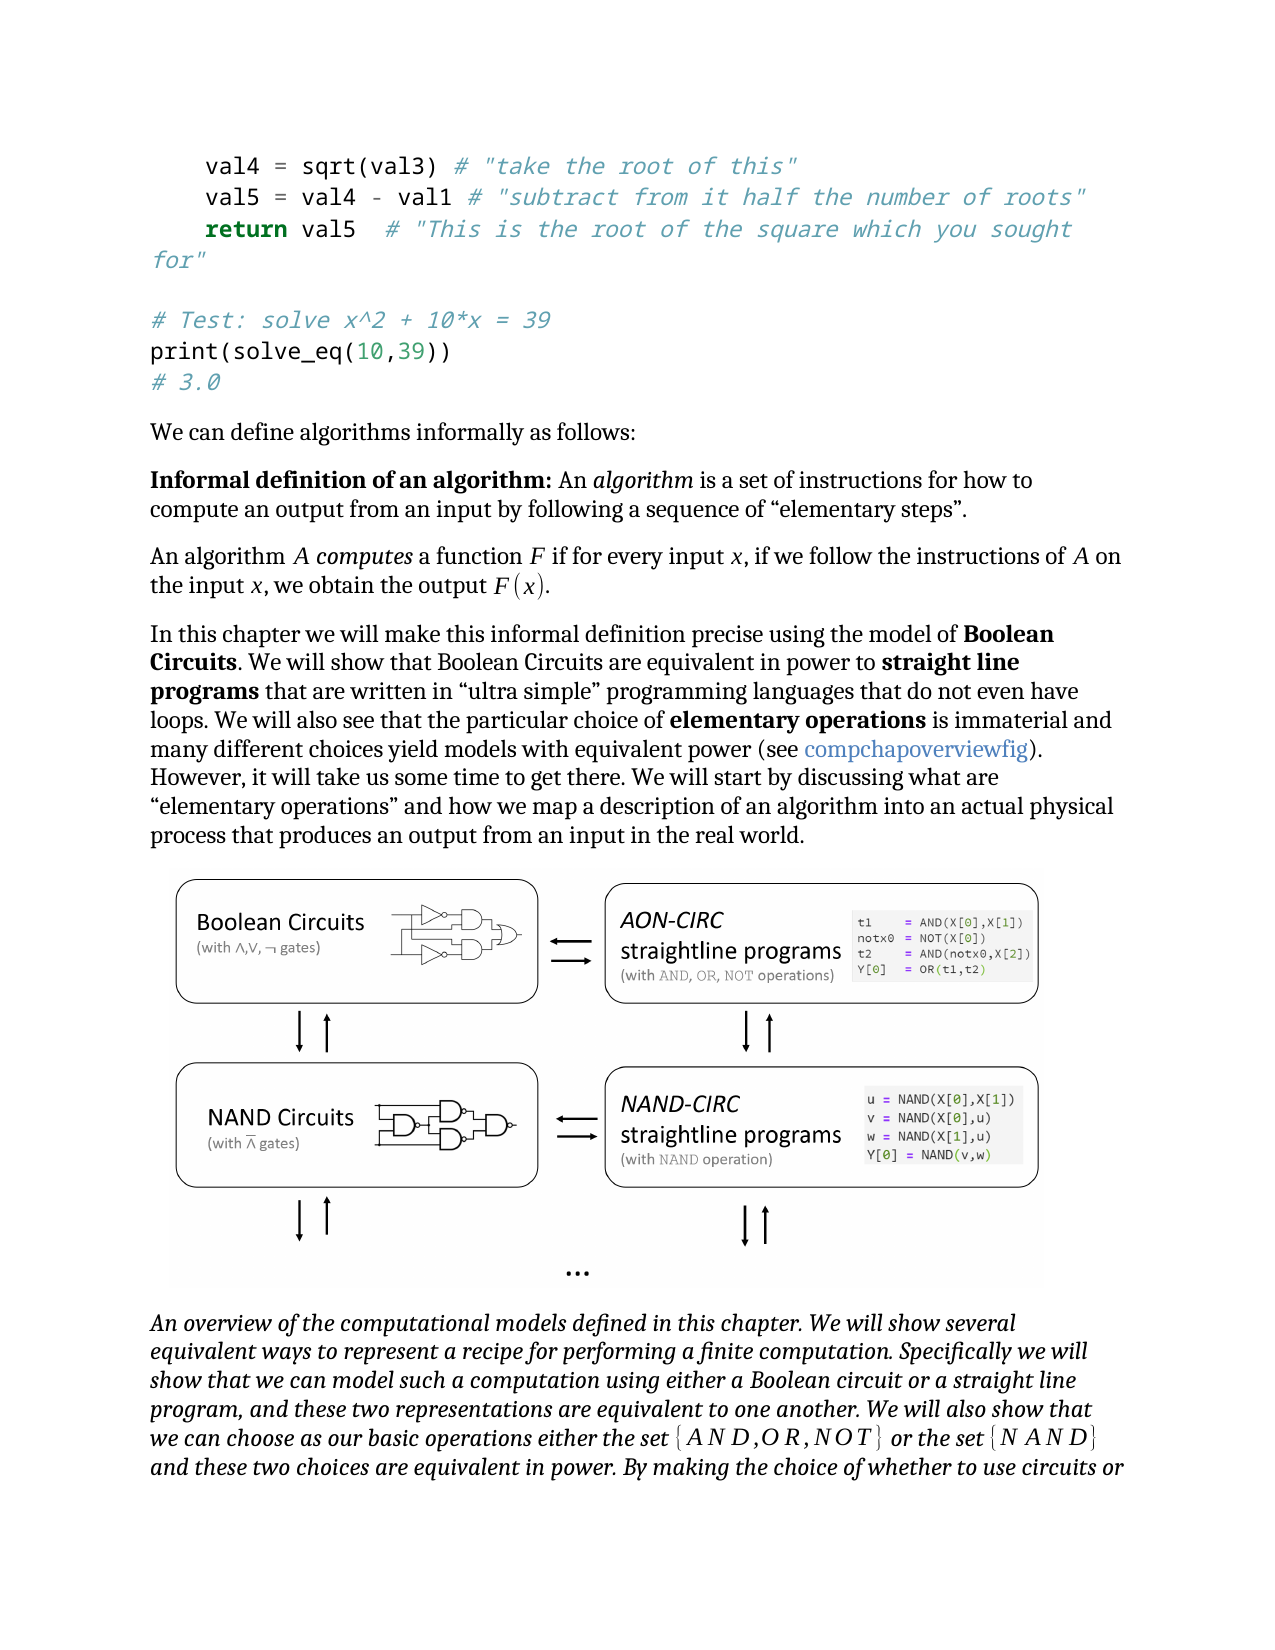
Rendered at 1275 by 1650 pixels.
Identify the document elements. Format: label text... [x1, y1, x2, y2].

text An algorithm computes a function if for every input , if we follow the instructions of on the input , we obtain the output . [150, 542, 1125, 601]
text We can define algorithms informally as follows: [150, 418, 1125, 447]
text Informal definition of an algorithm: An algorithm is a set of instructions for how to compute an output from an input by following a sequence of “elementary steps”. [150, 466, 1125, 523]
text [150, 150, 1125, 397]
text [150, 1308, 1125, 1481]
picture [168, 868, 1044, 1288]
text In this chapter we will make this informal definition precise using the model of Boolean Circuits. We will show that Boolean Circuits are equivalent in power to straight line programs that are written in “ultra simple” programming languages that do not even have loops. We will also see that the particular choice of elementary operations is immaterial and many different choices yield models with equivalent power (see compchapoverviewfig). However, it will take us some time to get there. We will start by discussing what are “elementary operations” and how we map a description of an algorithm into an actual physical process that produces an output from an input in the real world. [150, 619, 1125, 849]
